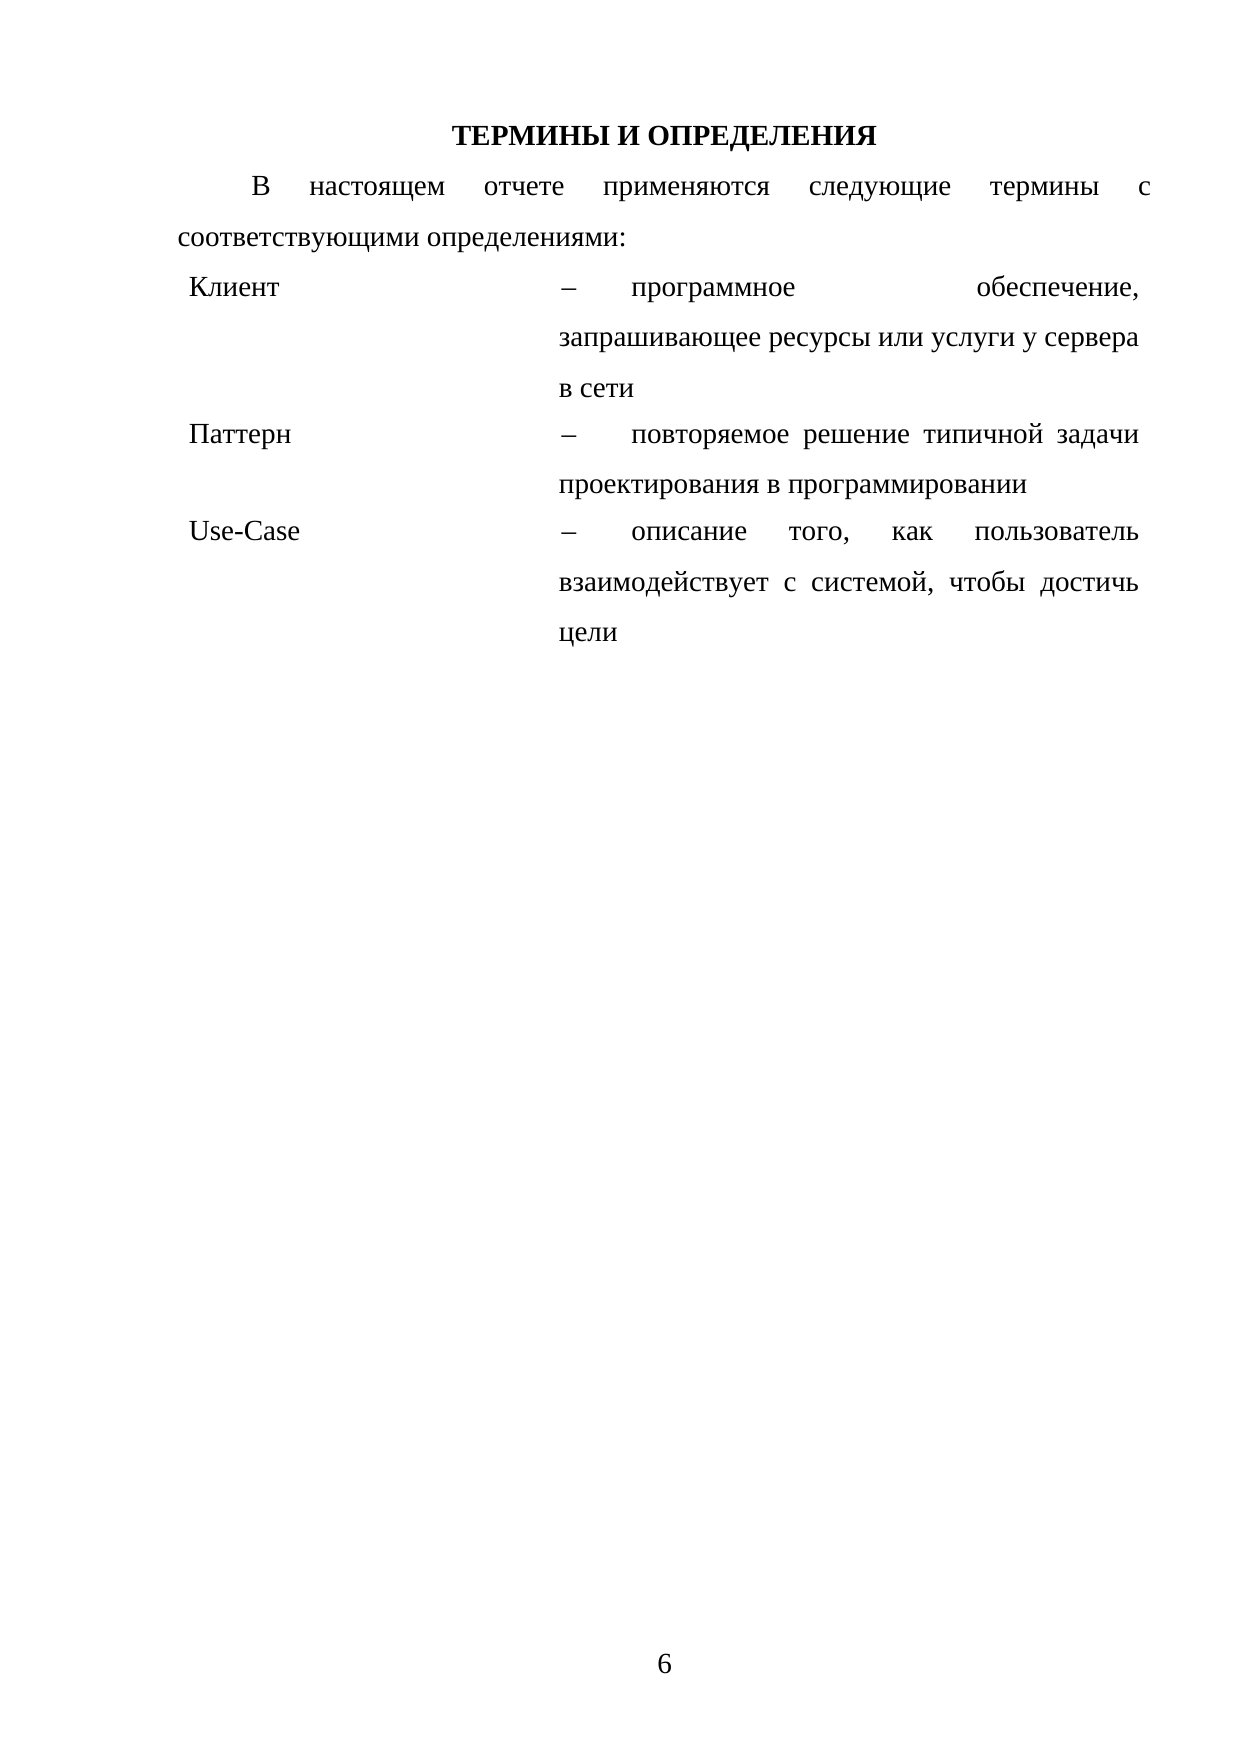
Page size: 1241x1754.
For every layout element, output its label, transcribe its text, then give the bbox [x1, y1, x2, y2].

text В настоящем отчете применяются следующие термины с соответствующими определениями: [177, 168, 1152, 252]
table_header программное обеспечение, запрашивающее ресурсы или услуги у сервера в сети [473, 269, 1151, 416]
table_header Клиент [177, 269, 472, 416]
table_cell повторяемое решение типичной задачи проектирования в программировании [473, 416, 1151, 513]
table_cell описание того, как пользователь взаимодействует с системой, чтобы достичь цели [473, 513, 1151, 661]
table_cell Use-Case [177, 513, 472, 661]
subtitle ТЕРМИНЫ И ОПРЕДЕЛЕНИЯ [177, 118, 1152, 152]
table_cell Паттерн [177, 416, 472, 513]
